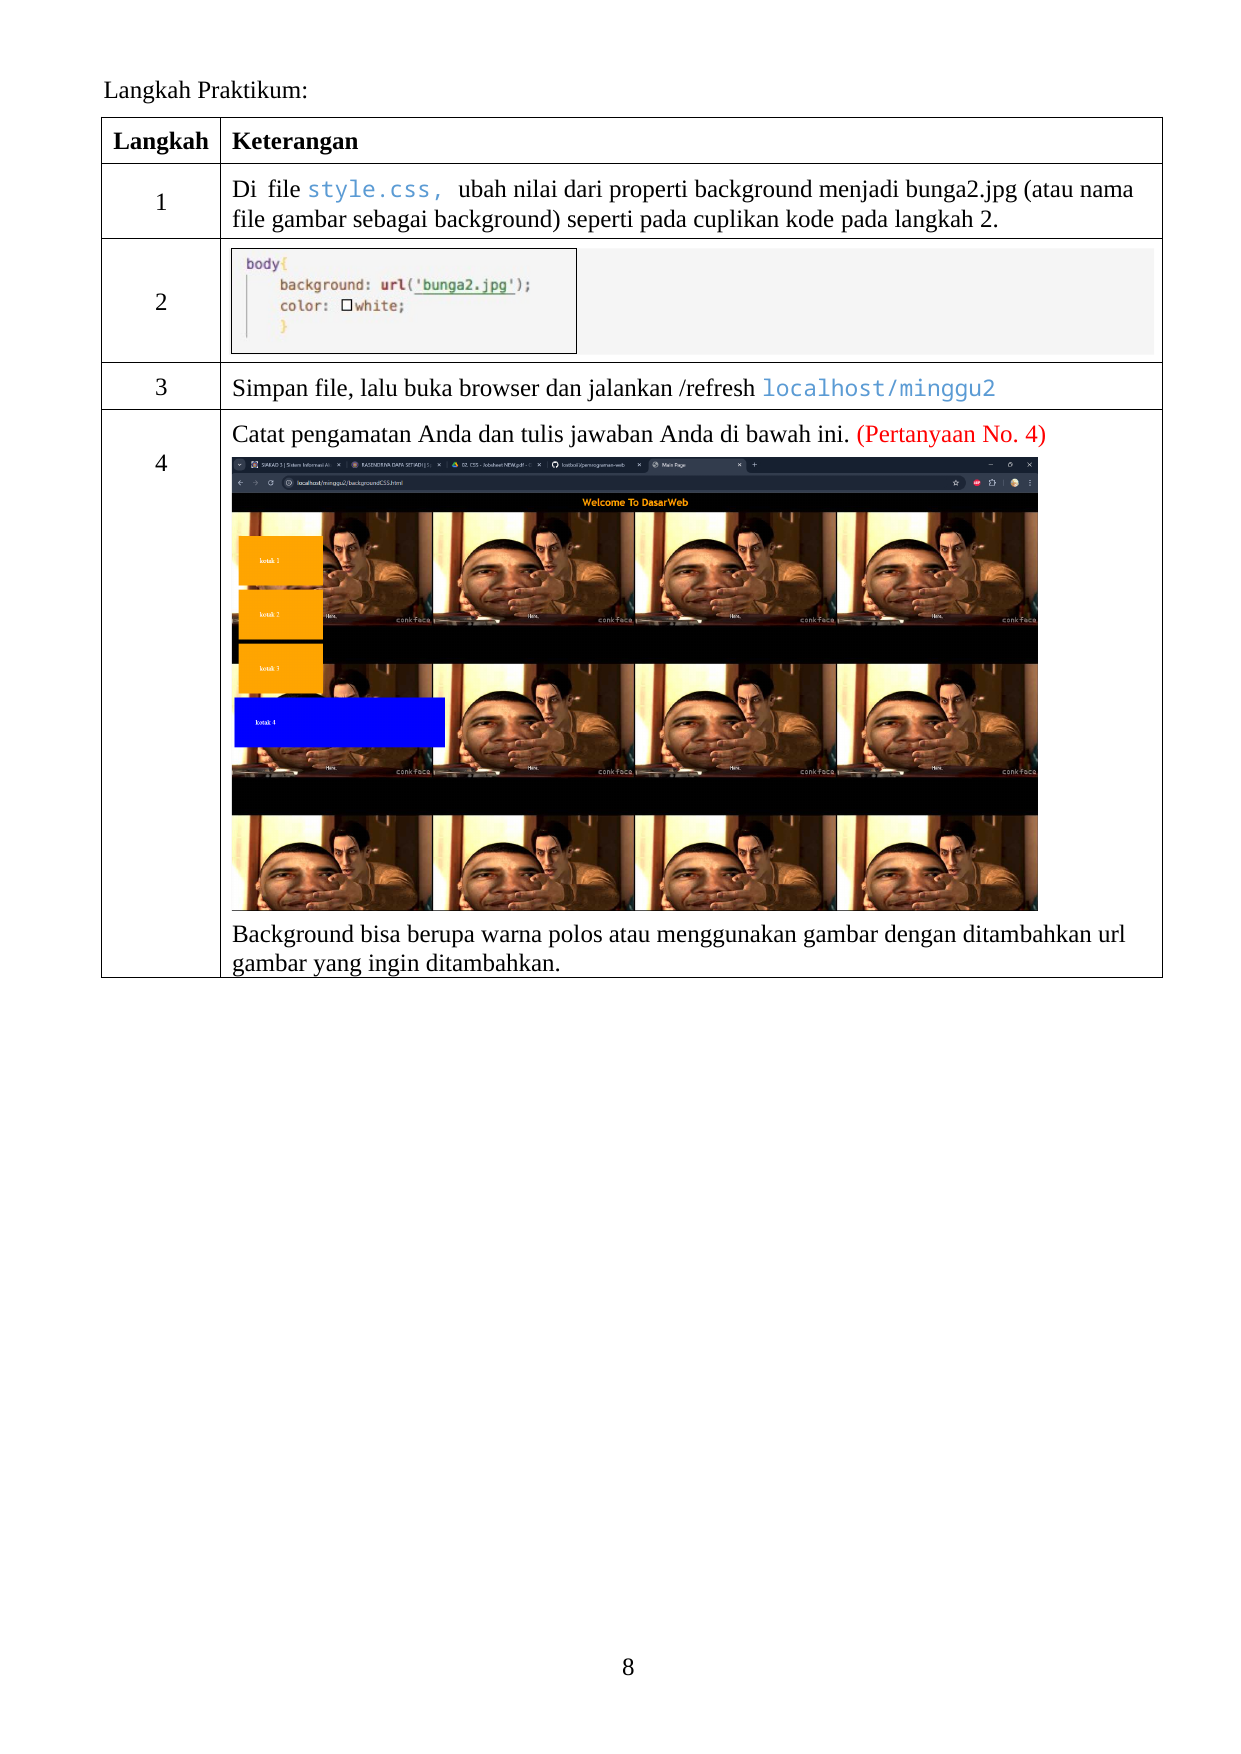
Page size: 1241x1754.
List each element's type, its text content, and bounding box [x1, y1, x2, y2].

table_header Keterangan [221, 118, 1162, 163]
table_cell 2 [102, 239, 220, 362]
table_header Langkah [102, 118, 220, 163]
table_cell 4 [102, 410, 220, 977]
table_cell Simpan file, lalu buka browser dan jalankan /refresh localhost/minggu2 [221, 363, 1162, 409]
table_cell 1 [102, 164, 220, 238]
table_cell [221, 239, 1162, 362]
text Langkah Praktikum: [103, 75, 1236, 104]
table_cell Di file style.css, ubah nilai dari properti background menjadi bunga2.jpg (atau nama file gambar sebagai background) seperti pada cuplikan kode pada langkah 2. [221, 164, 1162, 238]
table_cell Catat pengamatan Anda dan tulis jawaban Anda di bawah ini. (Pertanyaan No. 4) Background bisa berupa warna polos atau menggunakan gambar dengan ditambahkan url gambar yang ingin ditambahkan. [221, 410, 1162, 977]
picture [231, 457, 1038, 911]
table_cell 3 [102, 363, 220, 409]
